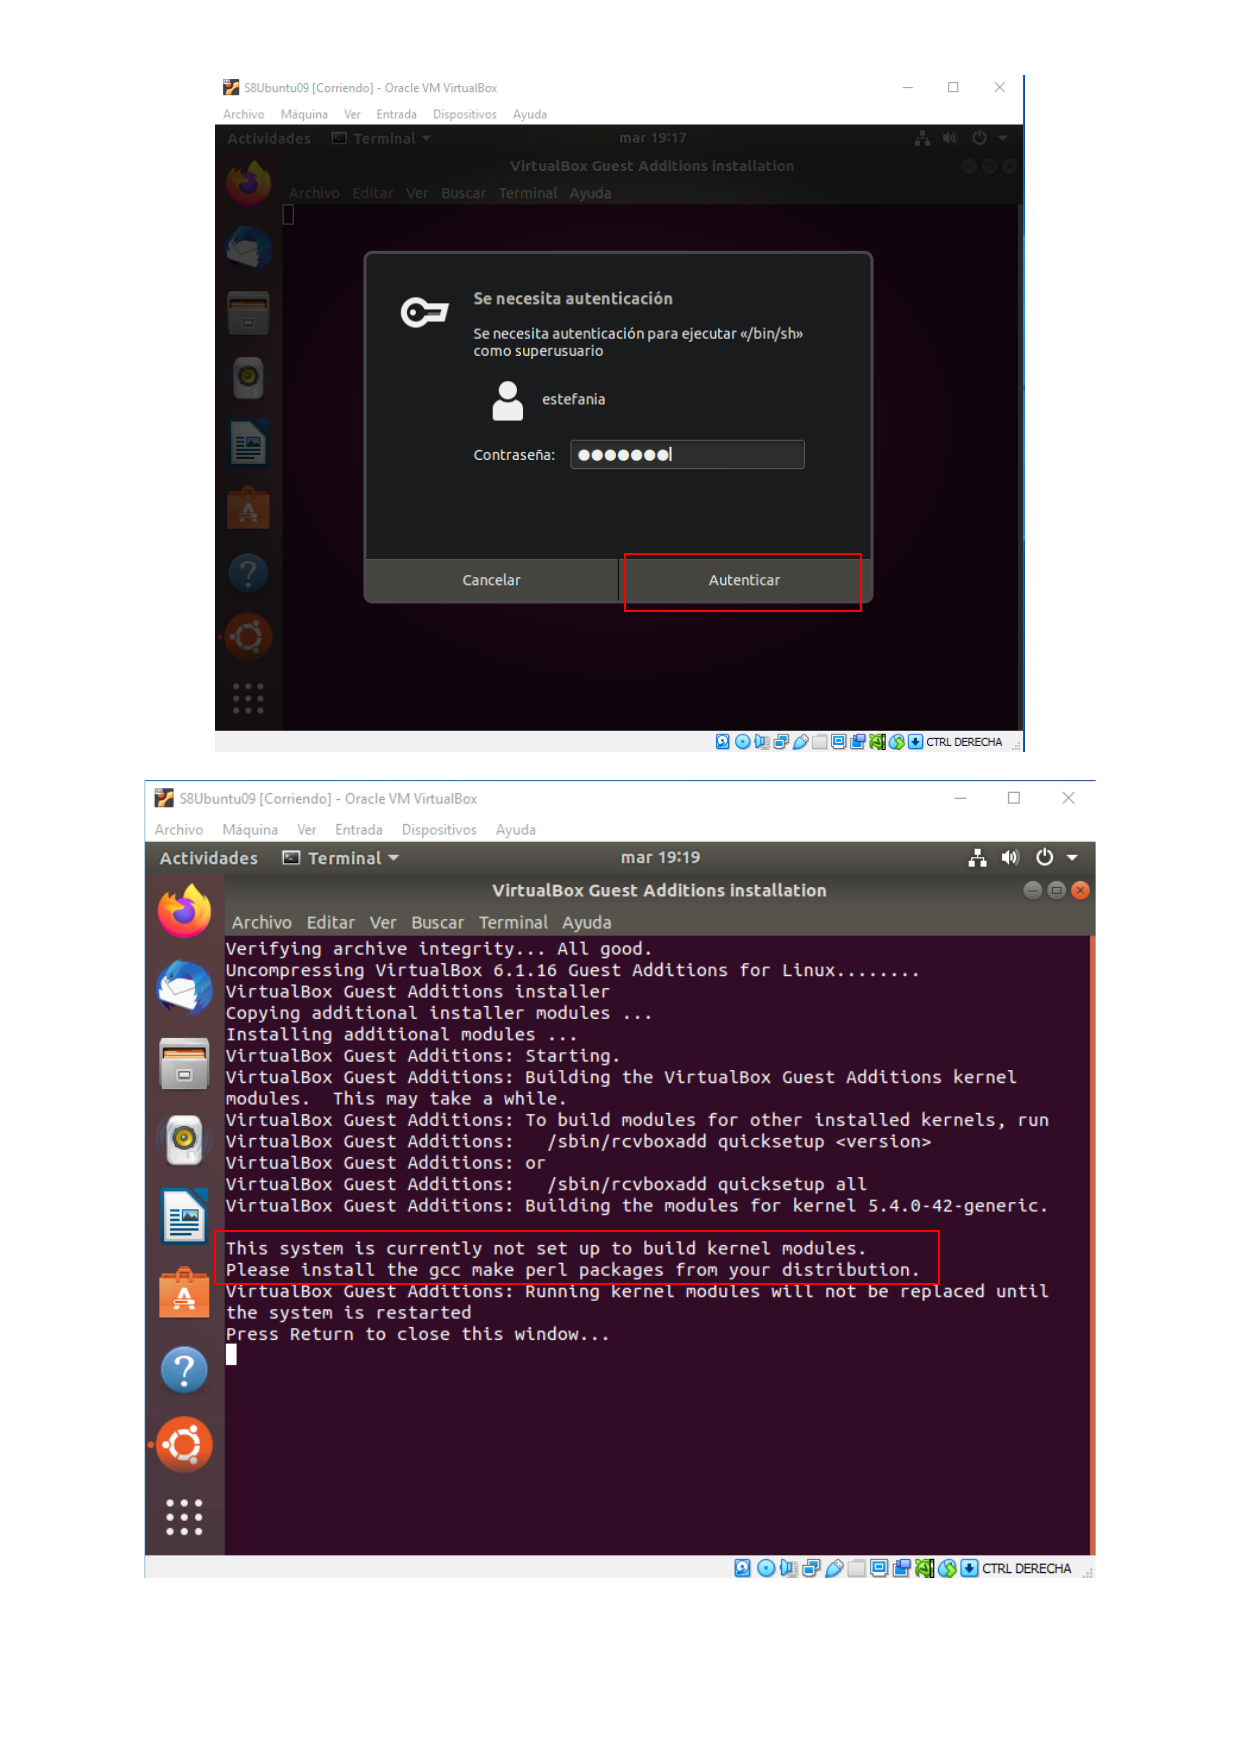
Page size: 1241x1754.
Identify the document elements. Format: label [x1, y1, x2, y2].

picture [215, 75, 1025, 752]
picture [144, 780, 1096, 1578]
